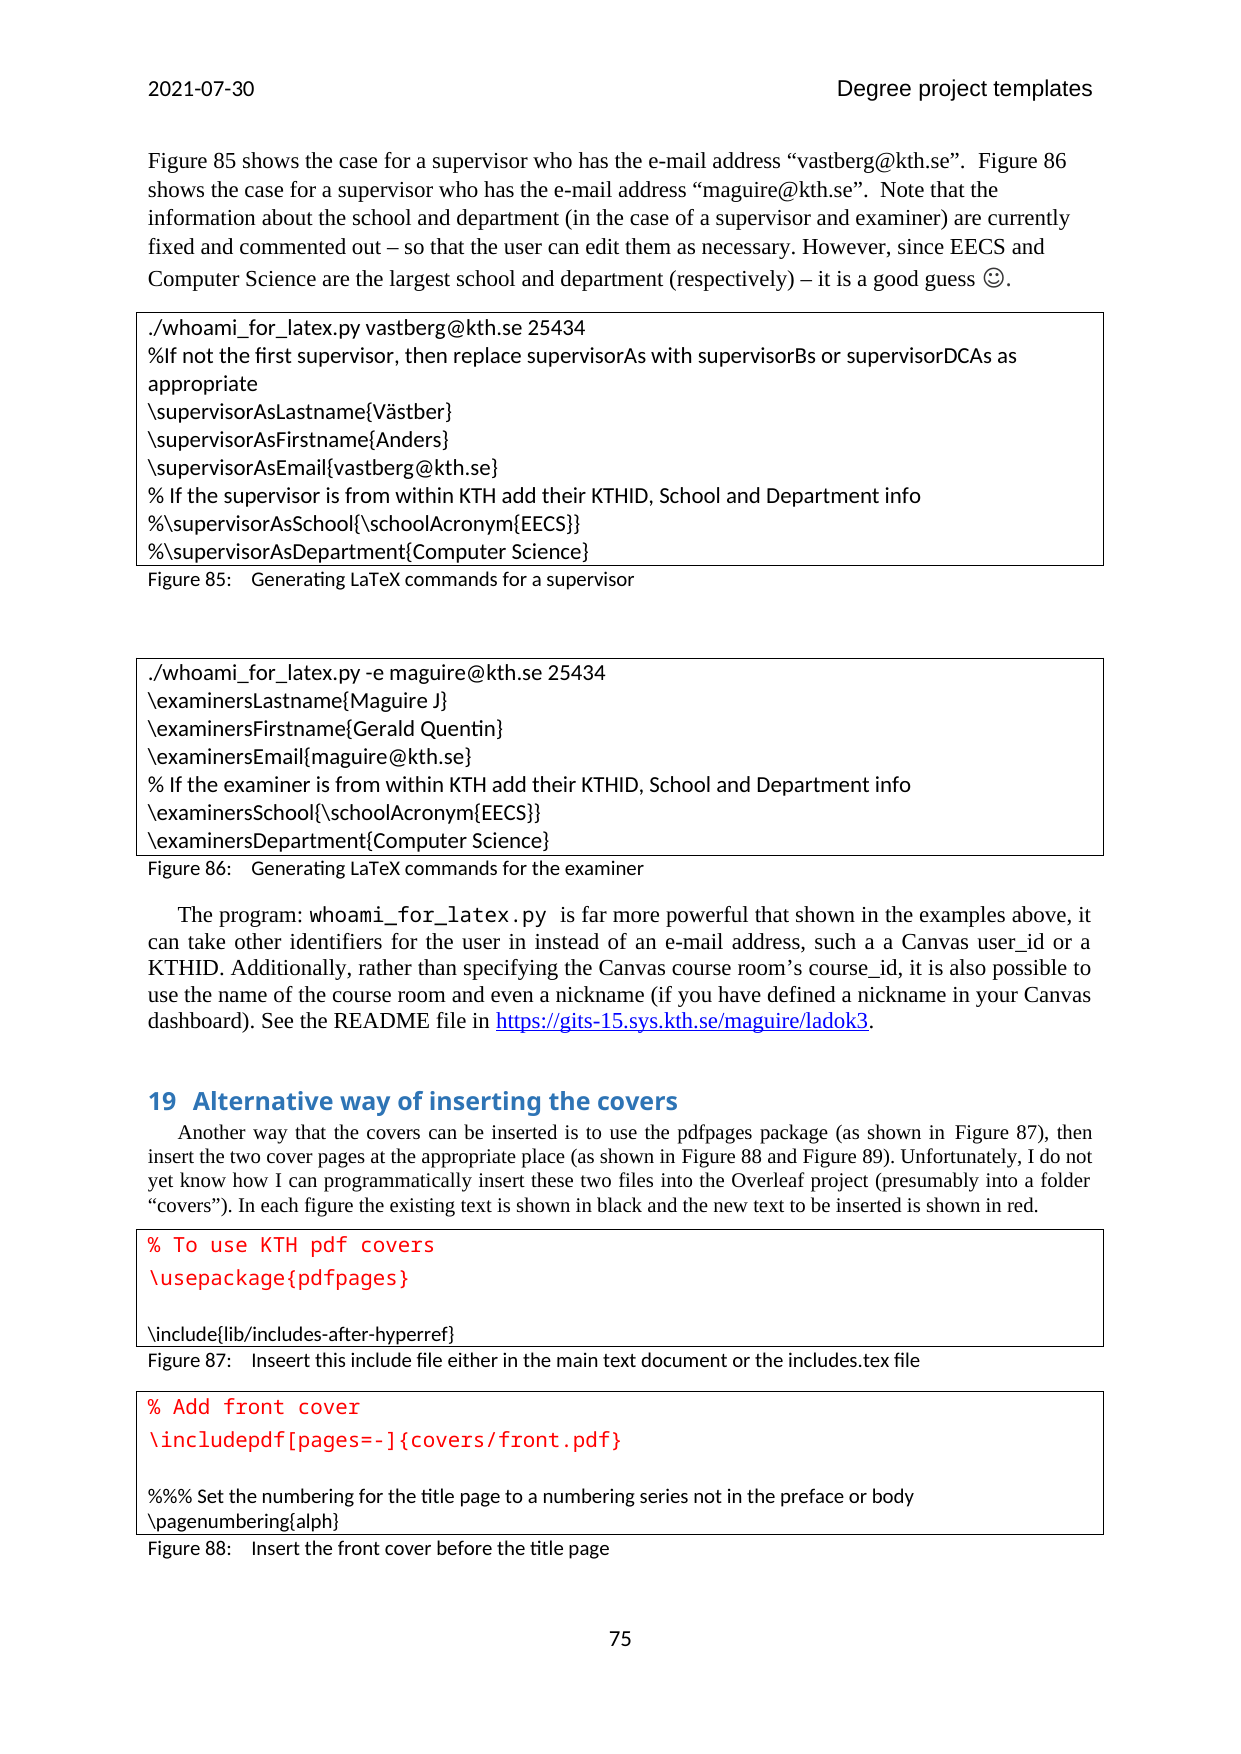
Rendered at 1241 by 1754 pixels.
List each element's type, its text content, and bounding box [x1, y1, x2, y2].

text The program: whoami_for_latex.py is far more powerful that shown in the examples above, it can take other identifiers for the user in instead of an e-mail address, such a a Canvas user_id or a KTHID. Additionally, rather than specifying the Canvas course room’s course_id, it is also possible to use the name of the course room and even a nickname (if you have defined a nickname in your Canvas dashboard). See the README file in https://gits-15.sys.kth.se/maguire/ladok3. [148, 900, 1093, 1033]
subtitle Alternative way of inserting the covers [148, 1083, 1093, 1118]
table_header ./whoami_for_latex.py vastberg@kth.se 25434 %If not the first supervisor, then replace supervisorAs with supervisorBs or supervisorDCAs as appropriate \supervisorAsLastname{Västber} \supervisorAsFirstname{Anders} \supervisorAsEmail{vastberg@kth.se} % If the supervisor is from within KTH add their KTHID, School and Department info %\supervisorAsSchool{\schoolAcronym{EECS}} %\supervisorAsDepartment{Computer Science} [137, 313, 1103, 565]
table_header % To use KTH pdf covers \usepackage{pdfpages} \include{lib/includes-after-hyperref} [137, 1230, 1103, 1346]
table_header % Add front cover \includepdf[pages=-]{covers/front.pdf} %%% Set the numbering for the title page to a numbering series not in the preface or body \pagenumbering{alph} [137, 1392, 1103, 1534]
table_header ./whoami_for_latex.py -e maguire@kth.se 25434 \examinersLastname{Maguire J} \examinersFirstname{Gerald Quentin} \examinersEmail{maguire@kth.se} % If the examiner is from within KTH add their KTHID, School and Department info \examinersSchool{\schoolAcronym{EECS}} \examinersDepartment{Computer Science} [137, 659, 1103, 854]
text Figure 85 shows the case for a supervisor who has the e-mail address “vastberg@kth.se”. Figure 86 shows the case for a supervisor who has the e-mail address “maguire@kth.se”. Note that the information about the school and department (in the case of a supervisor and examiner) are currently fixed and commented out – so that the user can edit them as necessary. However, since EECS and Computer Science are the largest school and department (respectively) – it is a good guess ☺. [148, 148, 1093, 293]
text Another way that the covers can be inserted is to use the pdfpages package (as shown in Figure 87), then insert the two cover pages at the appropriate place (as shown in Figure 88 and Figure 89). Unfortunately, I do not yet know how I can programmatically insert these two files into the Overleaf project (presumably into a folder “covers”). In each figure the existing text is shown in black and the new text to be inserted is shown in red. [148, 1120, 1093, 1217]
